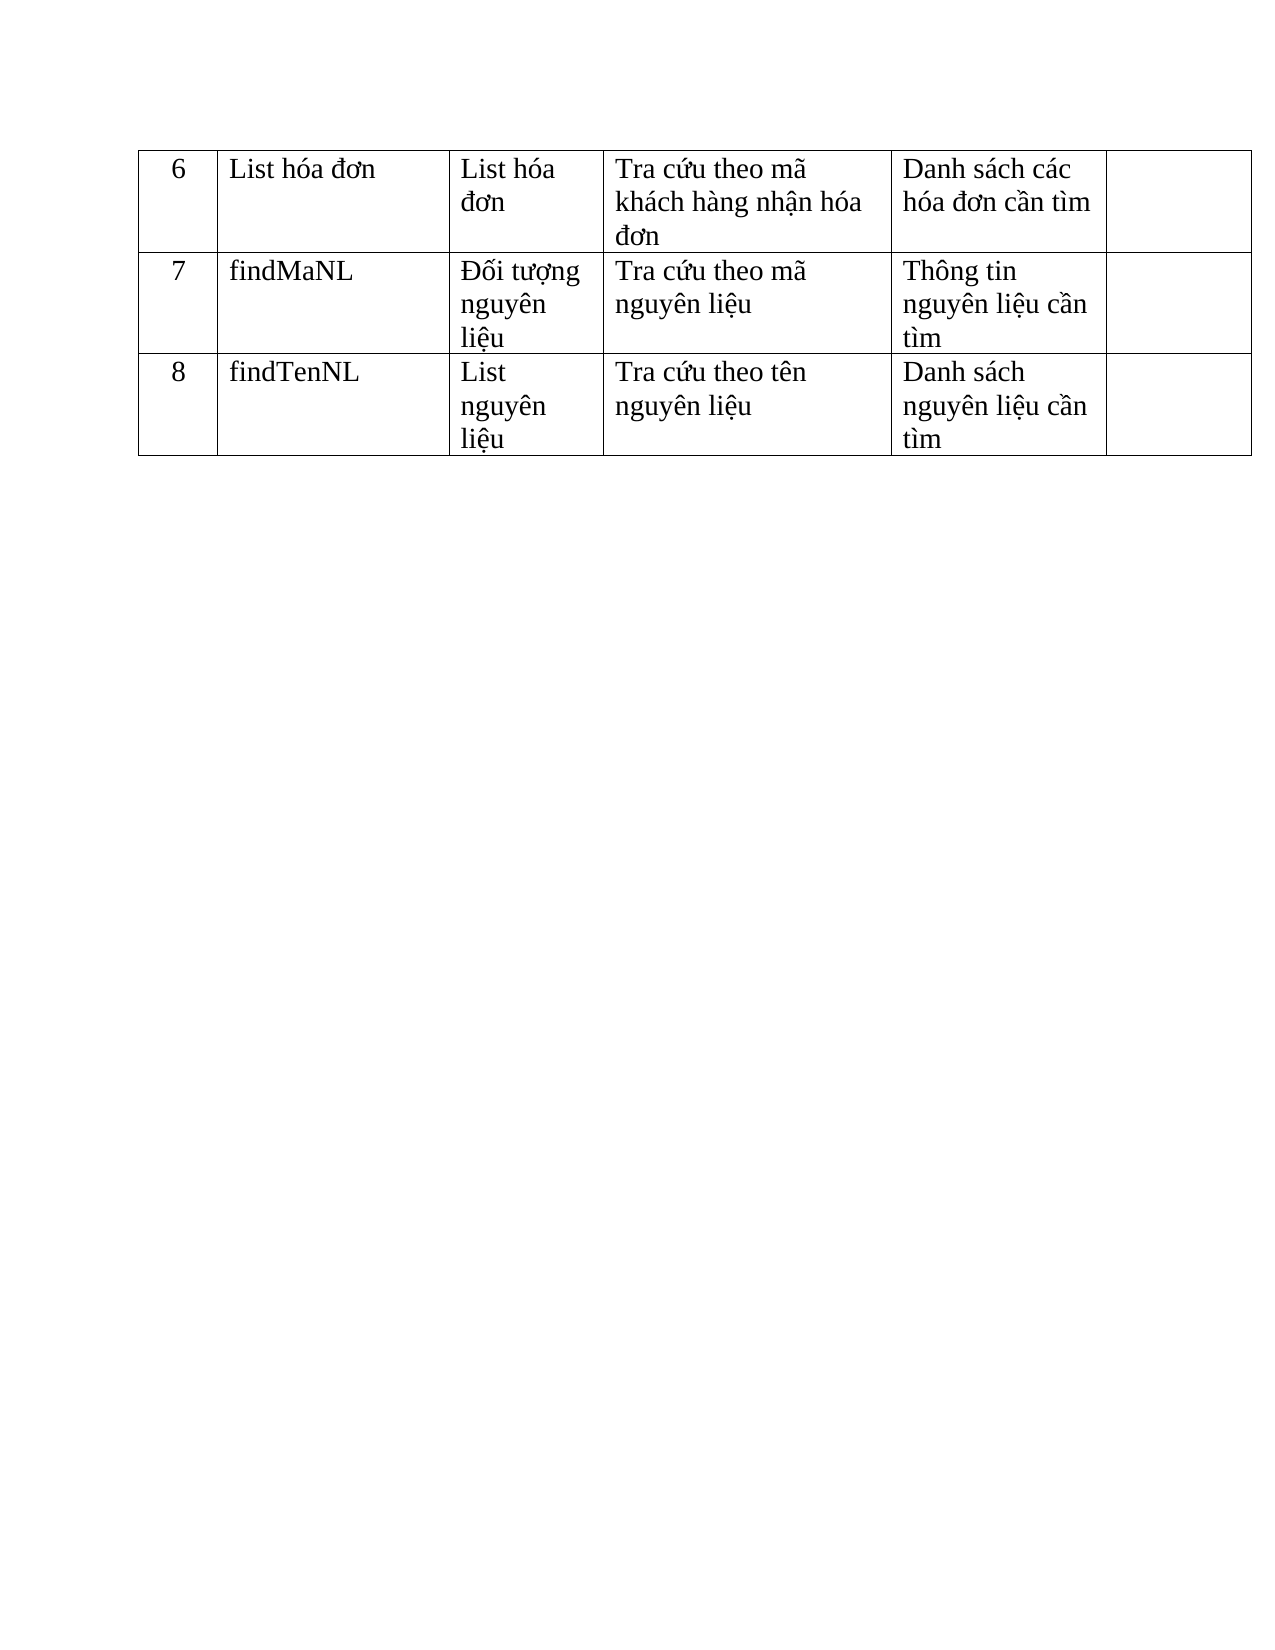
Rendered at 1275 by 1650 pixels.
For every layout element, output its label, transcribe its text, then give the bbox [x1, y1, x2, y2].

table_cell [892, 151, 1106, 252]
table_cell Thông tin nguyên liệu cần tìm [892, 253, 1106, 353]
table_cell Danh sách nguyên liệu cần tìm [892, 354, 1106, 455]
table_cell Tra cứu theo mã nguyên liệu [604, 253, 891, 353]
table_cell [1107, 253, 1251, 353]
table_cell findMaNL [218, 253, 449, 353]
table_cell 7 [139, 253, 217, 353]
table_cell Tra cứu theo mã khách hàng nhận hóa đơn [604, 151, 891, 252]
table_cell List hóa đơn [218, 151, 449, 252]
table_cell List hóa đơn [450, 151, 603, 252]
table_cell 6 [139, 151, 217, 252]
table_cell findTenNL [218, 354, 449, 455]
table_cell List nguyên liệu [450, 354, 603, 455]
table_cell Đối tượng nguyên liệu [450, 253, 603, 353]
table_cell [1107, 354, 1251, 455]
table_cell Tra cứu theo tên nguyên liệu [604, 354, 891, 455]
table_cell [1107, 151, 1251, 252]
table_cell 8 [139, 354, 217, 455]
